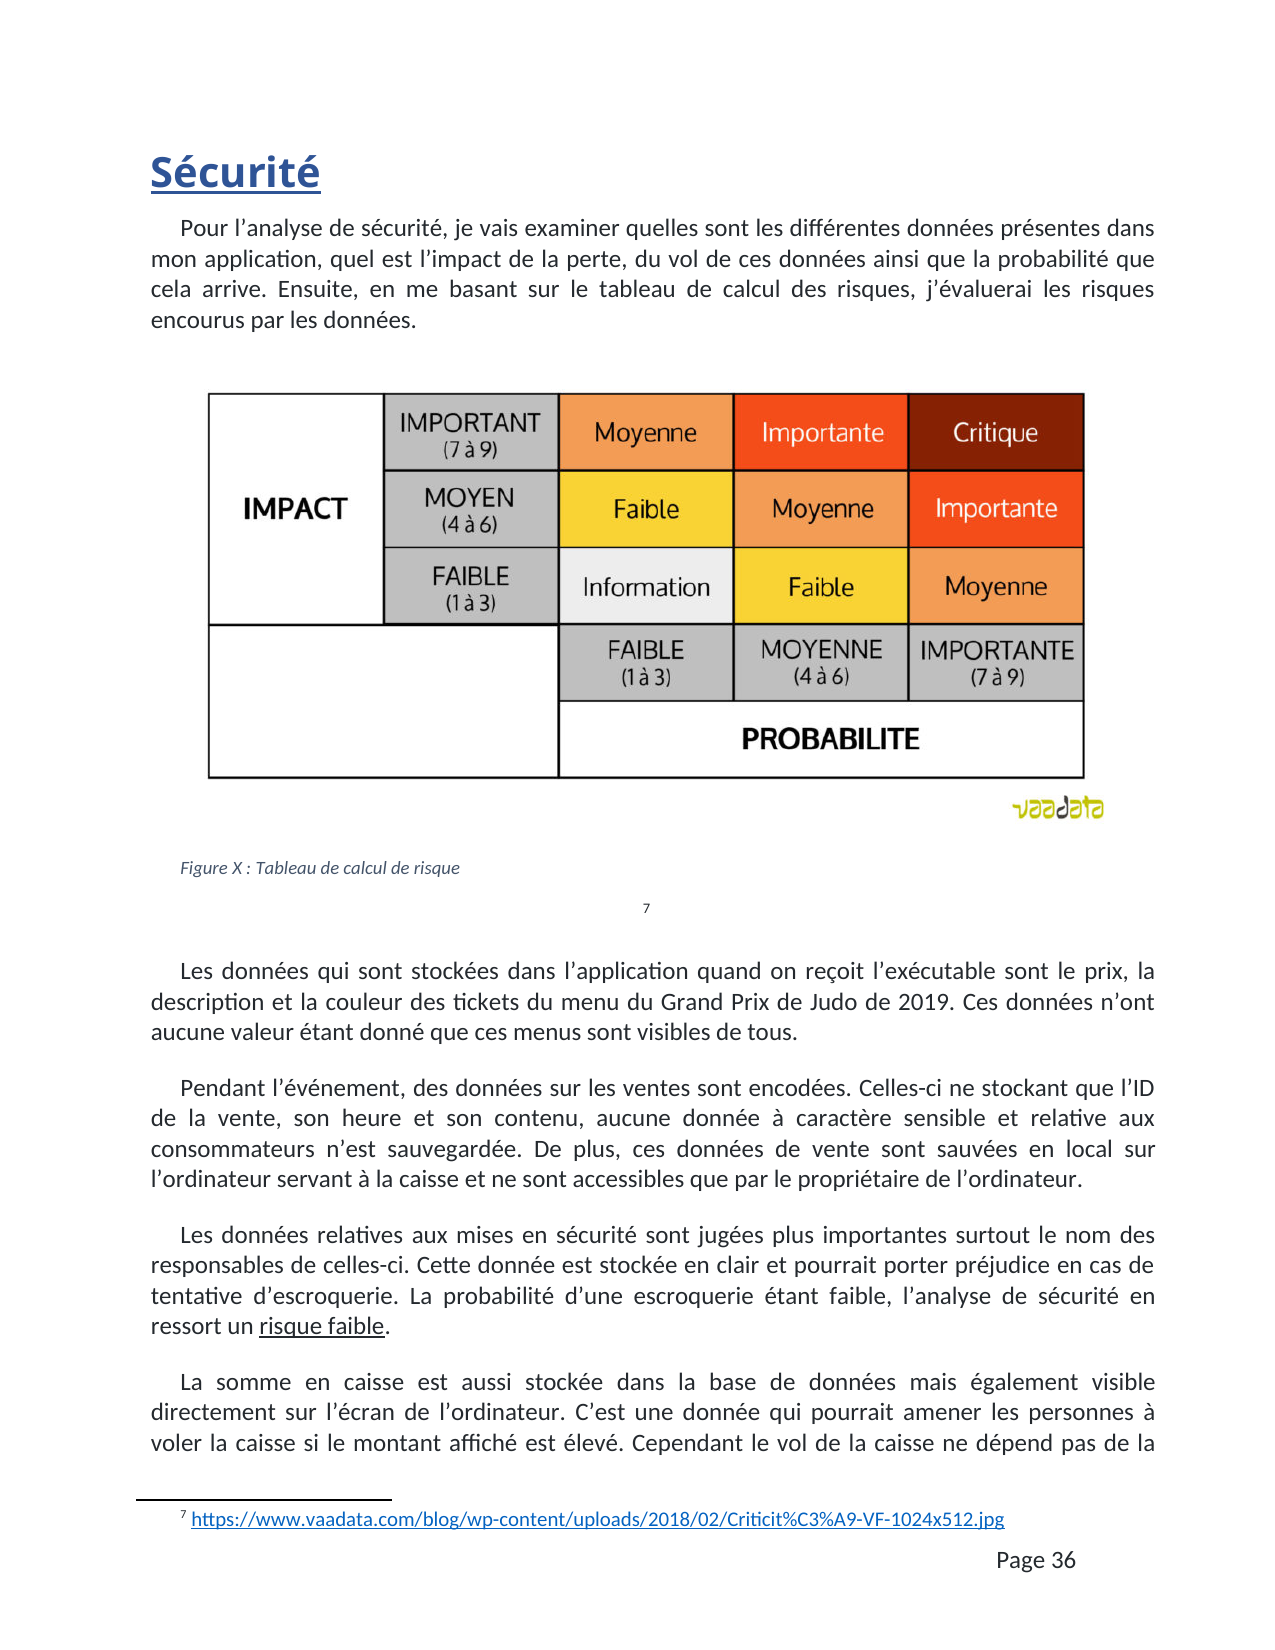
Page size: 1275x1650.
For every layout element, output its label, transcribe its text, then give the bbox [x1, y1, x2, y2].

text Figure X : Tableau de calcul de risque [151, 856, 1157, 879]
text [151, 1366, 1157, 1457]
text Pendant l’événement, des données sur les ventes sont encodées. Celles-ci ne stockant que l’ID de la vente, son heure et son contenu, aucune donnée à caractère sensible et relative aux consommateurs n’est sauvegardée. De plus, ces données de vente sont sauvées en local sur l’ordinateur servant à la caisse et ne sont accessibles que par le propriétaire de l’ordinateur. [151, 1072, 1157, 1194]
picture [175, 359, 1118, 831]
text Pour l’analyse de sécurité, je vais examiner quelles sont les différentes données présentes dans mon application, quel est l’impact de la perte, du vol de ces données ainsi que la probabilité que cela arrive. Ensuite, en me basant sur le tableau de calcul des risques, j’évaluerai les risques encourus par les données. [151, 212, 1157, 334]
text Les données qui sont stockées dans l’application quand on reçoit l’exécutable sont le prix, la description et la couleur des tickets du menu du Grand Prix de Judo de 2019. Ces données n’ont aucune valeur étant donné que ces menus sont visibles de tous. [151, 955, 1157, 1047]
subtitle Sécurité [151, 143, 1157, 200]
text Les données relatives aux mises en sécurité sont jugées plus importantes surtout le nom des responsables de celles-ci. Cette donnée est stockée en clair et pourrait porter préjudice en cas de tentative d’escroquerie. La probabilité d’une escroquerie étant faible, l’analyse de sécurité en ressort un risque faible. [151, 1219, 1157, 1341]
